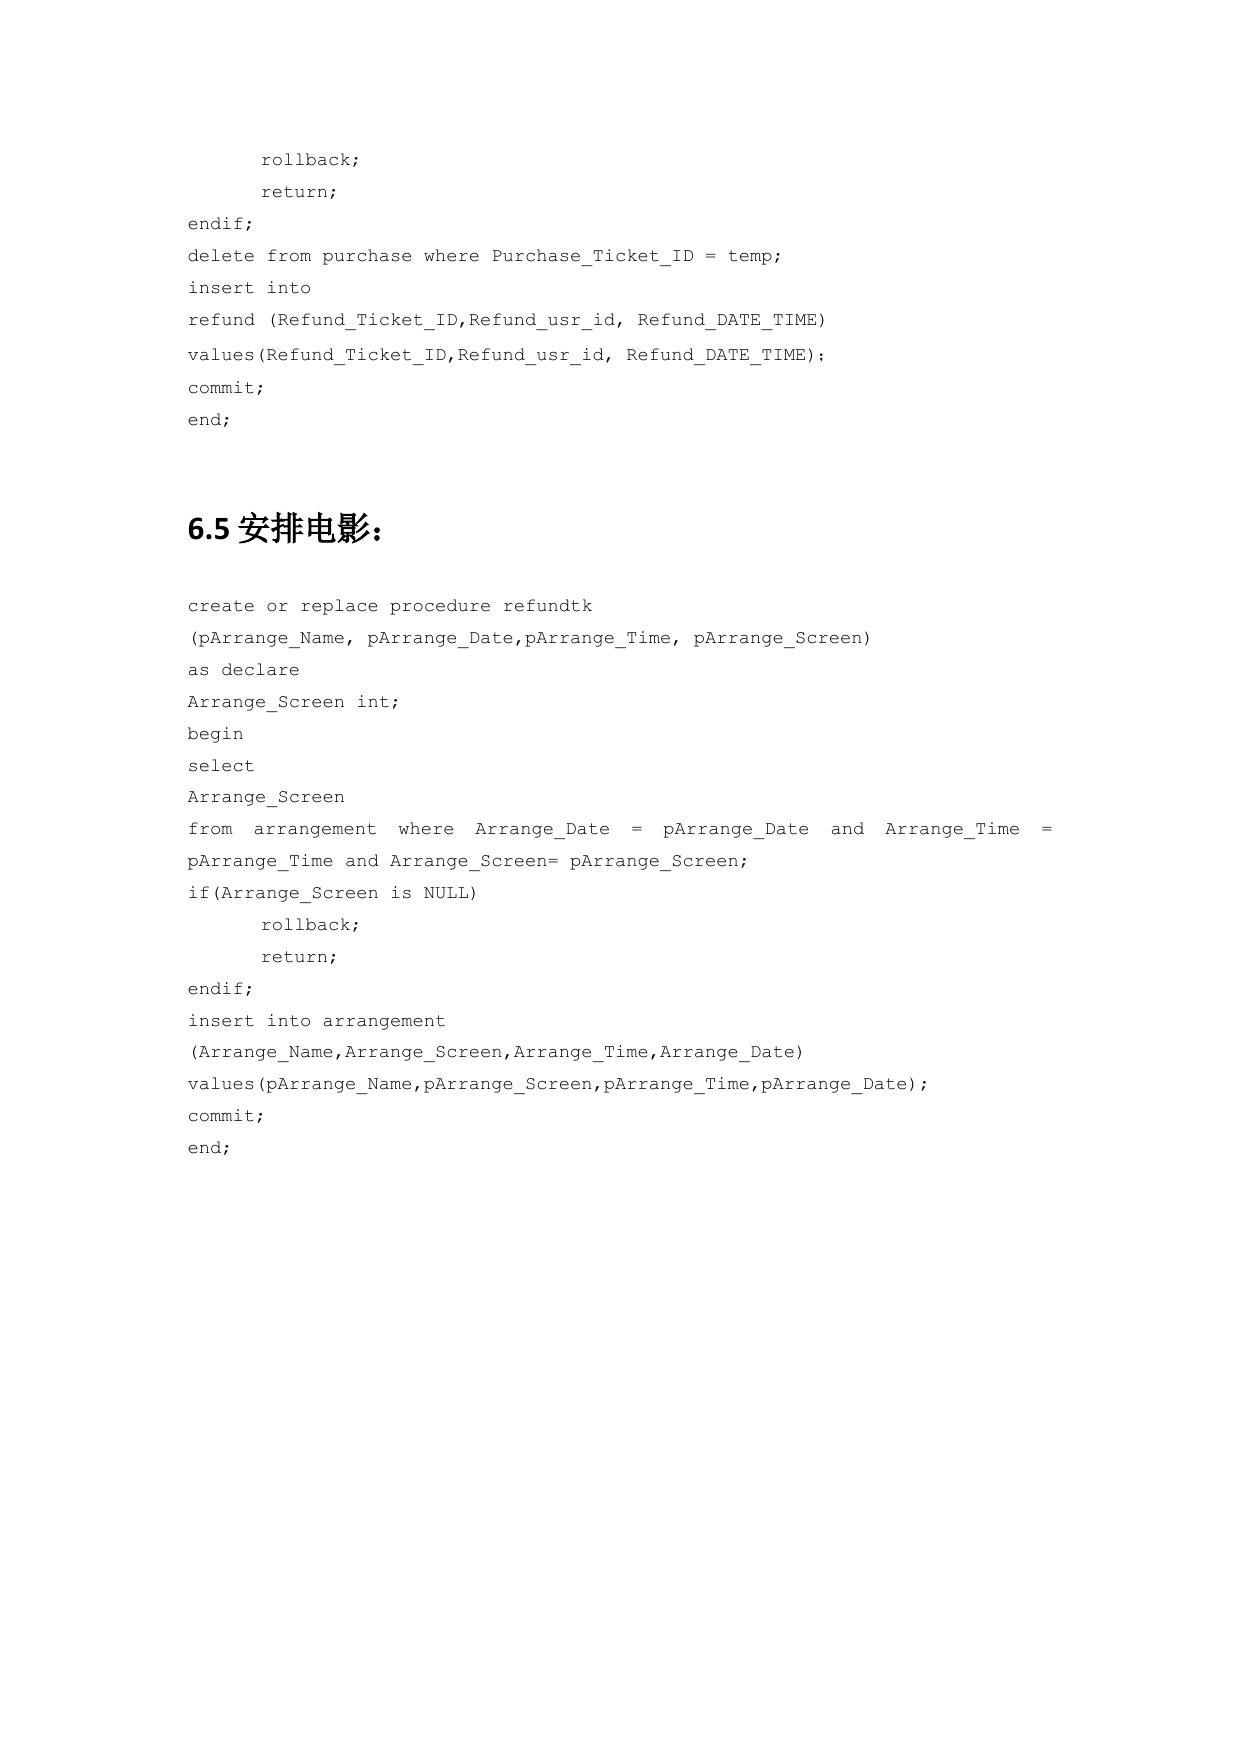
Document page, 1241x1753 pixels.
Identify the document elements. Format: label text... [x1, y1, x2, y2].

text select [187, 755, 1053, 777]
text begin [187, 723, 1053, 745]
text endif; [187, 978, 1053, 1000]
text (Arrange_Name,Arrange_Screen,Arrange_Time,Arrange_Date) values(pArrange_Name,pArrange_Screen,pArrange_Time,pArrange_Date); [187, 1042, 1053, 1095]
text from arrangement where Arrange_Date = pArrange_Date and Arrange_Time = pArrange_Time and Arrange_Screen= pArrange_Screen; [187, 819, 1053, 872]
text values(Refund_Ticket_ID,Refund_usr_id, Refund_DATE_TIME)； [187, 341, 1053, 366]
subtitle 6.5安排电影： [187, 506, 1053, 548]
text commit; [187, 378, 1053, 399]
text Arrange_Screen [187, 787, 1053, 808]
text delete from purchase where Purchase_Ticket_ID = temp; [187, 246, 1053, 267]
text as declare [187, 660, 1053, 681]
text refund (Refund_Ticket_ID,Refund_usr_id, Refund_DATE_TIME) [187, 309, 1053, 331]
text if(Arrange_Screen is NULL) [187, 883, 1053, 904]
text return; [187, 947, 1053, 968]
text end; [187, 410, 1053, 431]
text rollback; [187, 150, 1053, 171]
text endif; [187, 214, 1053, 235]
text insert into arrangement [187, 1010, 1053, 1032]
text create or replace procedure refundtk [187, 596, 1053, 617]
text rollback; [187, 915, 1053, 936]
text end; [187, 1138, 1053, 1159]
text insert into [187, 277, 1053, 299]
text Arrange_Screen int; [187, 692, 1053, 713]
text (pArrange_Name, pArrange_Date,pArrange_Time, pArrange_Screen) [187, 628, 1053, 649]
text commit; [187, 1106, 1053, 1127]
text return; [187, 182, 1053, 203]
